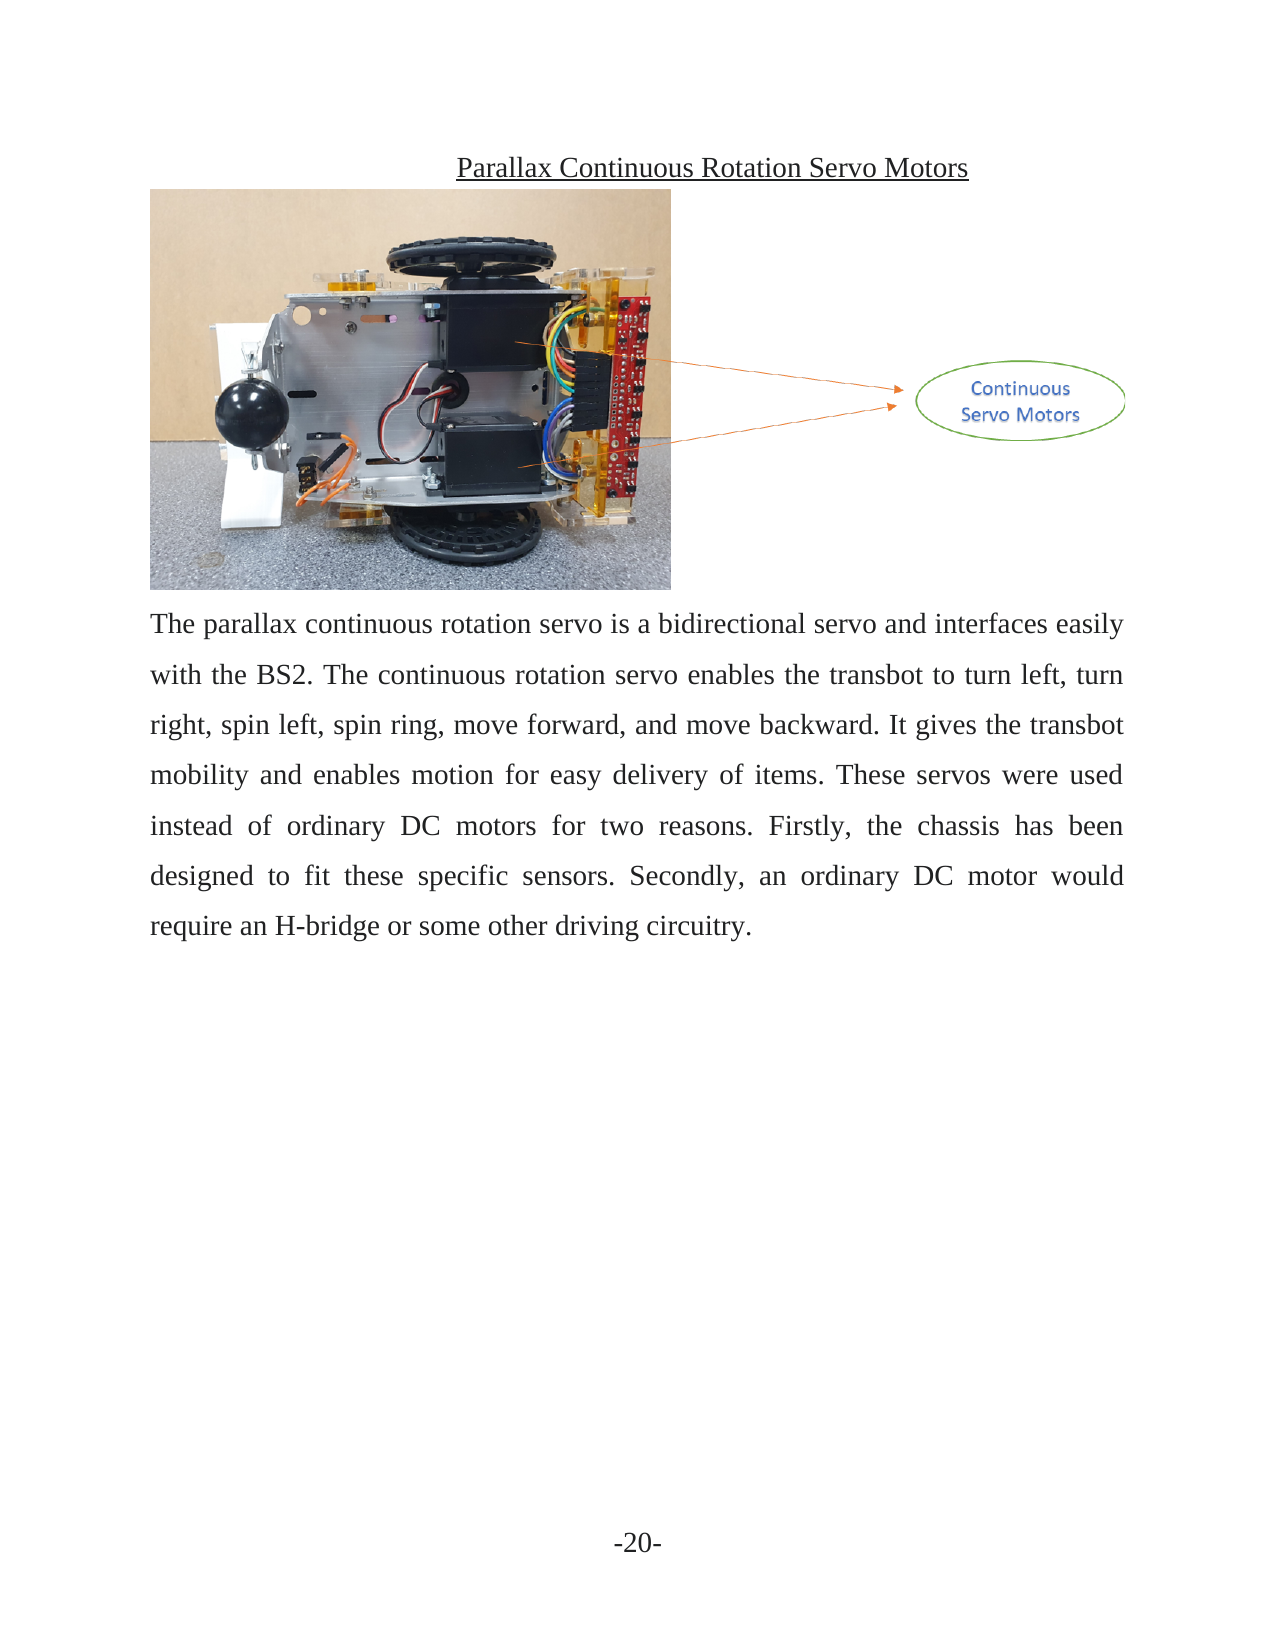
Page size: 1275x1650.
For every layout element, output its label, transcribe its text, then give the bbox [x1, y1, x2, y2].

picture [150, 189, 1125, 590]
subtitle Parallax Continuous Rotation Servo Motors [300, 150, 1125, 183]
text The parallax continuous rotation servo is a bidirectional servo and interfaces easily with the BS2. The continuous rotation servo enables the transbot to turn left, turn right, spin left, spin ring, move forward, and move backward. It gives the transbot mobility and enables motion for easy delivery of items. These servos were used instead of ordinary DC motors for two reasons. Firstly, the chassis has been designed to fit these specific sensors. Secondly, an ordinary DC motor would require an H-bridge or some other driving circuitry. [150, 607, 1125, 942]
